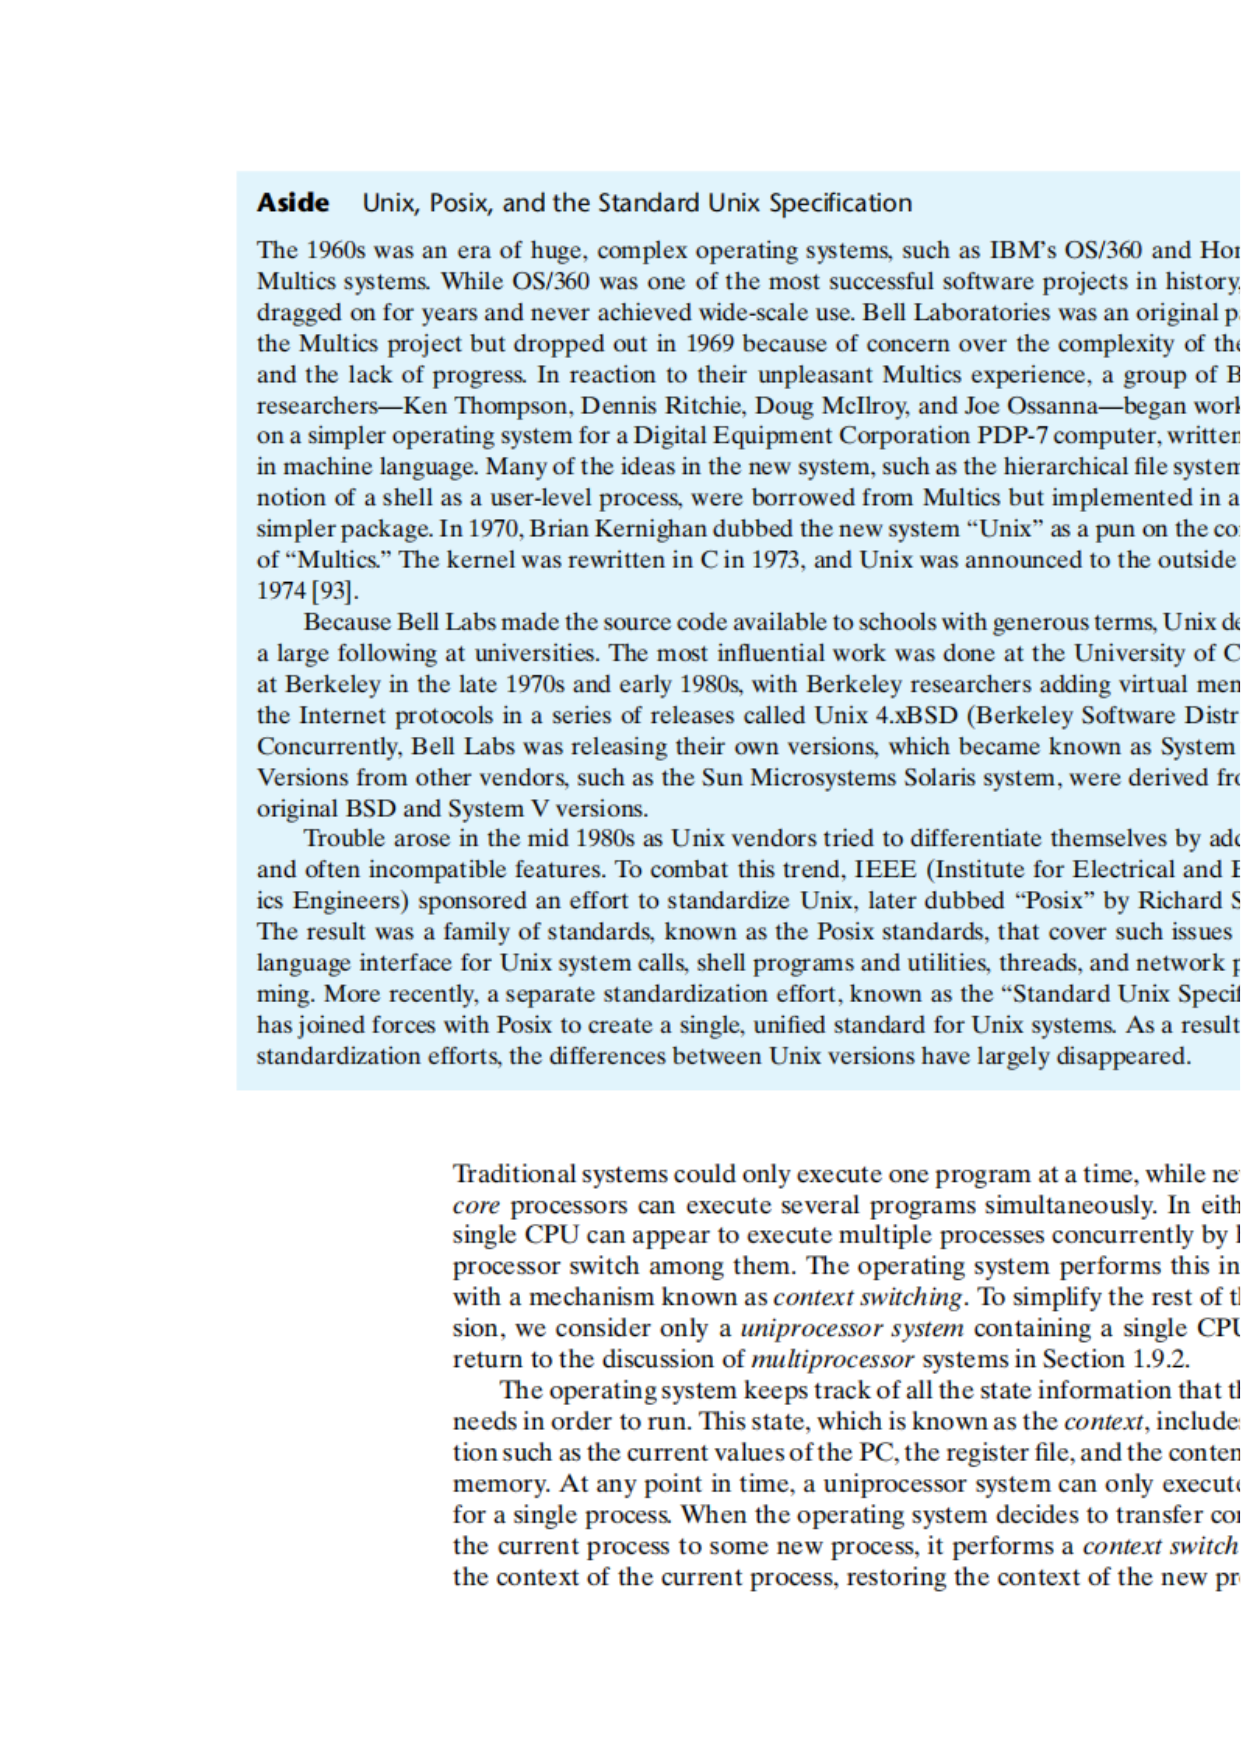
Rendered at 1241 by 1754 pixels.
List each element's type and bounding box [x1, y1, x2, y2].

picture [187, 151, 1241, 1603]
